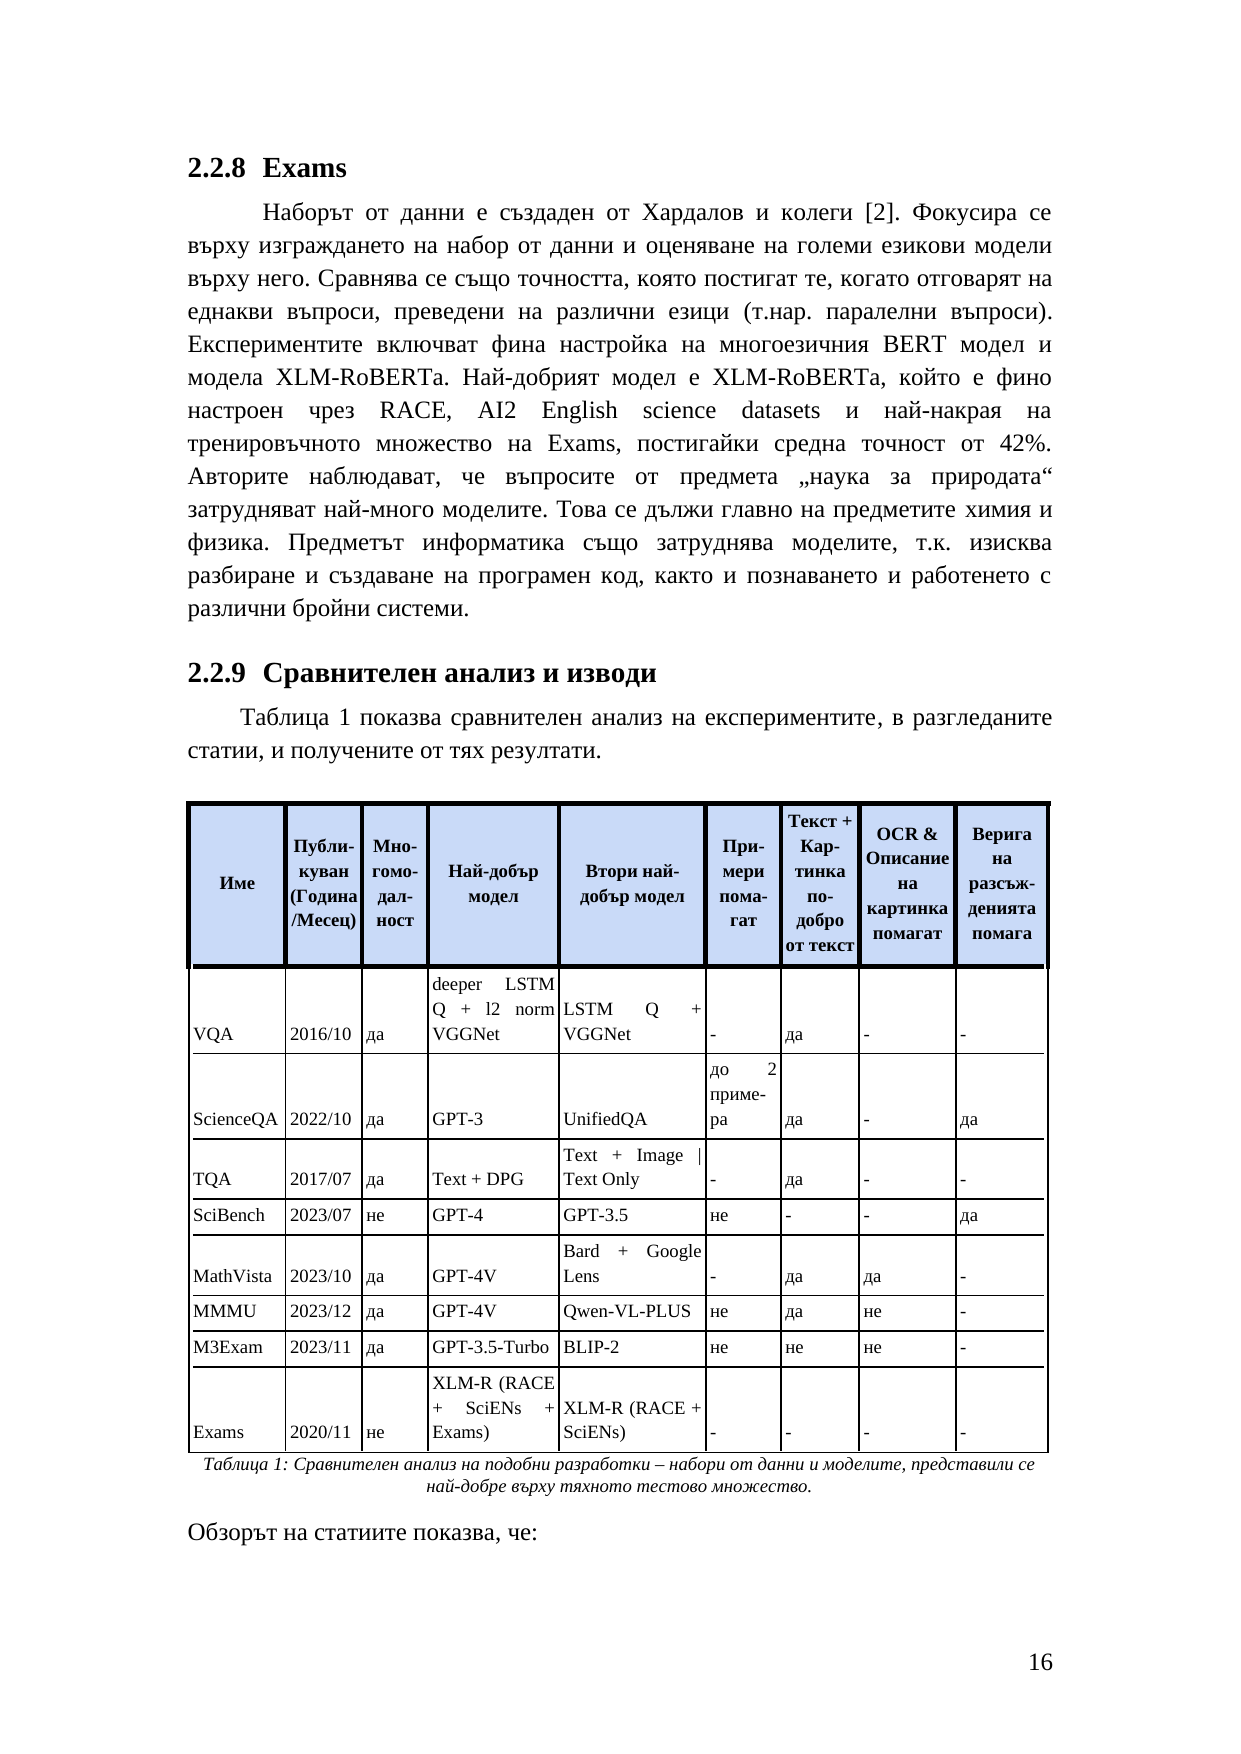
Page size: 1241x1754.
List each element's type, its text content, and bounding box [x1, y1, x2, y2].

table_cell не [363, 1368, 427, 1451]
table_cell - [957, 1366, 1047, 1451]
table_cell да [363, 1140, 427, 1198]
table_cell XLM-R (RACE + SciENs) [560, 1368, 705, 1451]
table_cell UnifiedQA [560, 1054, 705, 1138]
table_cell 2020/11 [286, 1368, 361, 1451]
table_cell - [707, 1236, 780, 1294]
table_cell не [707, 1332, 780, 1366]
table_cell MathVista [190, 1234, 285, 1294]
table_cell - [782, 1200, 858, 1234]
table_cell VQA [190, 964, 285, 1052]
table_cell 2022/10 [286, 1054, 361, 1138]
table_cell SciBench [190, 1198, 285, 1234]
table_cell не [782, 1332, 858, 1366]
table_cell TQA [190, 1138, 285, 1198]
table_cell да [782, 1140, 858, 1198]
table_cell GPT-3 [429, 1054, 558, 1138]
table_cell Text + DPG [429, 1140, 558, 1198]
table_cell - [860, 1140, 955, 1198]
table_cell GPT-3.5-Turbo [429, 1332, 558, 1366]
table_cell - [707, 1140, 780, 1198]
table_cell ScienceQA [190, 1053, 285, 1138]
table_header При- мери пома- гат [708, 806, 779, 964]
text Наборът от данни е създаден от Хардалов и колеги [2]. Фокусира се върху изграждането на набор от данни и оценяване на големи езикови модели върху него. Сравнява се също точността, която постигат те, когато отговарят на еднакви въпроси, преведени на различни езици (т.нар. паралелни въпроси). Експериментите включват фина настройка на многоезичния BERT модел и модела XLM-RoBERTa. Най-добрият модел е XLM-RoBERTa, който е фино настроен чрез RACE, AI2 English science datasets и най-накрая на тренировъчното множество на Exams, постигайки средна точност от 42%. Авторите наблюдават, че въпросите от предмета „наука за природата“ затрудняват най-много моделите. Това се дължи главно на предметите химия и физика. Предметът информатика също затруднява моделите, т.к. изисква разбиране и създаване на програмен код, както и познаването и работенето с различни бройни системи. [187, 197, 1053, 622]
subtitle Сравнителен анализ и изводи [187, 655, 1053, 689]
table_cell Qwen-VL-PLUS [560, 1296, 705, 1330]
text Таблица 1 показва сравнителен анализ на експериментите, в разгледаните статии, и получените от тях резултати. [187, 702, 1053, 764]
table_cell - [860, 969, 955, 1052]
table_cell не [363, 1200, 427, 1234]
text Таблица 1: Сравнителен анализ на подобни разработки – набори от данни и моделите, представили се най-добре върху тяхното тестово множество. [187, 1453, 1053, 1496]
table_cell - [782, 1368, 858, 1451]
table_cell да [782, 1054, 858, 1138]
table_cell да [363, 969, 427, 1052]
table_header Публи- куван (Година/Месец) [288, 806, 360, 964]
text Обзорът на статиите показва, че: [187, 1517, 1053, 1546]
table_cell да [782, 1296, 858, 1330]
table_cell GPT-4V [429, 1296, 558, 1330]
table_cell да [782, 1236, 858, 1294]
table_cell deeper LSTM Q + l2 norm VGGNet [429, 969, 558, 1052]
table_cell да [363, 1332, 427, 1366]
table_cell 2016/10 [286, 969, 361, 1052]
table_cell - [860, 1368, 955, 1451]
table_cell - [860, 1054, 955, 1138]
table_cell да [957, 1198, 1047, 1234]
table_cell Text + Image | Text Only [560, 1140, 705, 1198]
table_cell BLIP-2 [560, 1332, 705, 1366]
table_cell 2023/07 [286, 1200, 361, 1234]
table_header OCR & Описание на картинка помагат [862, 806, 953, 964]
table_cell не [860, 1332, 955, 1366]
table_cell - [957, 1295, 1047, 1330]
table_header Верига на разсъж- денията помага [958, 806, 1046, 964]
table_cell - [957, 1234, 1047, 1294]
subtitle Exams [187, 150, 1053, 183]
table_cell 2023/10 [286, 1236, 361, 1294]
table_cell 2023/12 [286, 1296, 361, 1330]
table_cell да [782, 969, 858, 1052]
table_cell M3Exam [190, 1330, 285, 1366]
table_cell да [363, 1296, 427, 1330]
table_cell да [860, 1236, 955, 1294]
table_cell 2023/11 [286, 1332, 361, 1366]
table_cell - [957, 1138, 1047, 1198]
table_cell да [363, 1054, 427, 1138]
table_cell GPT-4 [429, 1200, 558, 1234]
table_header Мно- гомо- дал- ност [364, 806, 426, 964]
table_cell не [707, 1200, 780, 1234]
table_cell Bard + Google Lens [560, 1236, 705, 1294]
table_cell GPT-3.5 [560, 1200, 705, 1234]
table_header Втори най-добър модел [561, 806, 703, 964]
table_cell не [707, 1296, 780, 1330]
table_cell Exams [190, 1366, 285, 1451]
table_cell - [957, 964, 1047, 1052]
table_header Текст + Кар- тинка по-добро от текст [783, 806, 857, 964]
table_cell до 2 приме- ра [707, 1054, 780, 1138]
table_cell да [363, 1236, 427, 1294]
table_cell LSTM Q + VGGNet [560, 969, 705, 1052]
table_cell GPT-4V [429, 1236, 558, 1294]
table_cell - [860, 1200, 955, 1234]
table_cell да [957, 1053, 1047, 1138]
table_cell 2017/07 [286, 1140, 361, 1198]
table_cell MMMU [190, 1295, 285, 1330]
table_cell XLM-R (RACE + SciENs + Exams) [429, 1368, 558, 1451]
table_header Име [191, 806, 283, 964]
table_cell - [707, 969, 780, 1052]
table_cell - [707, 1368, 780, 1451]
table_cell не [860, 1296, 955, 1330]
table_cell - [957, 1330, 1047, 1366]
table_header Най-добър модел [430, 806, 557, 964]
